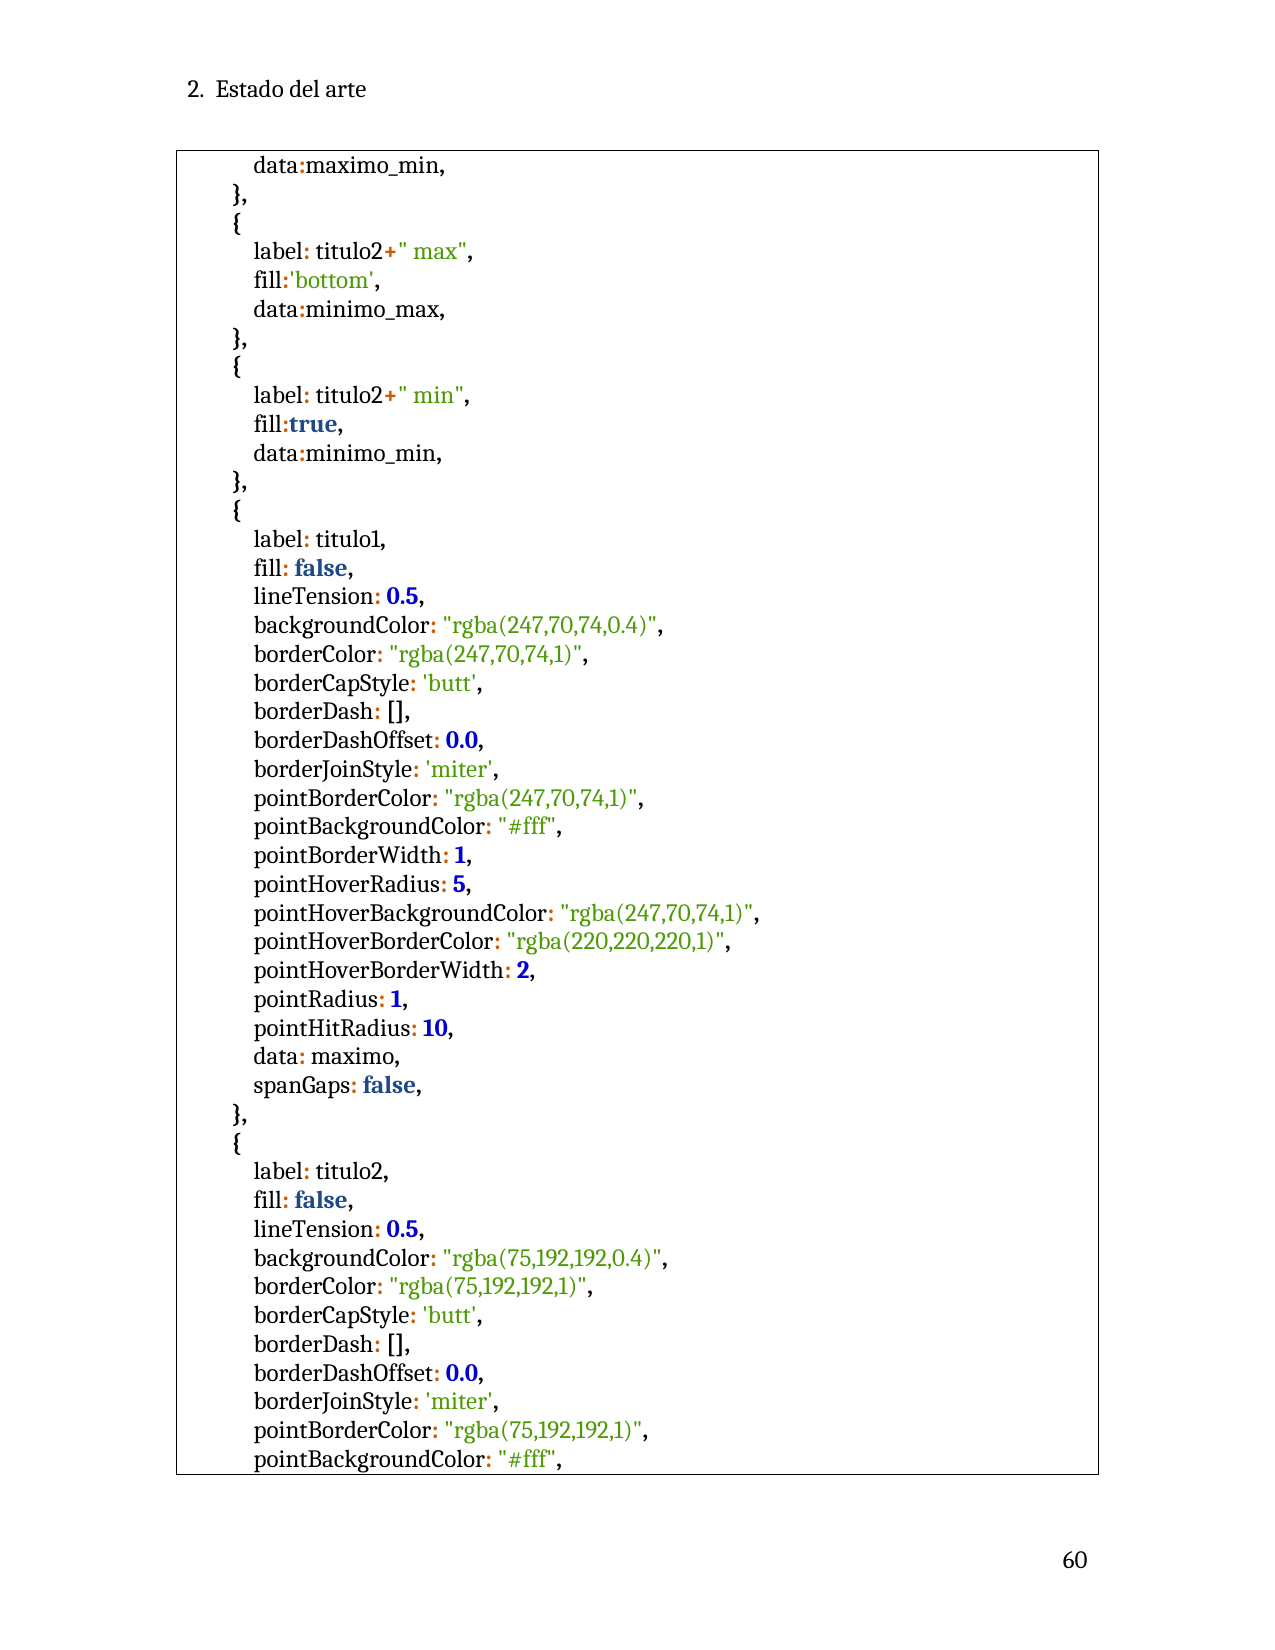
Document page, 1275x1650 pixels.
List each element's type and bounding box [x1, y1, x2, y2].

table_header [177, 151, 1098, 1473]
